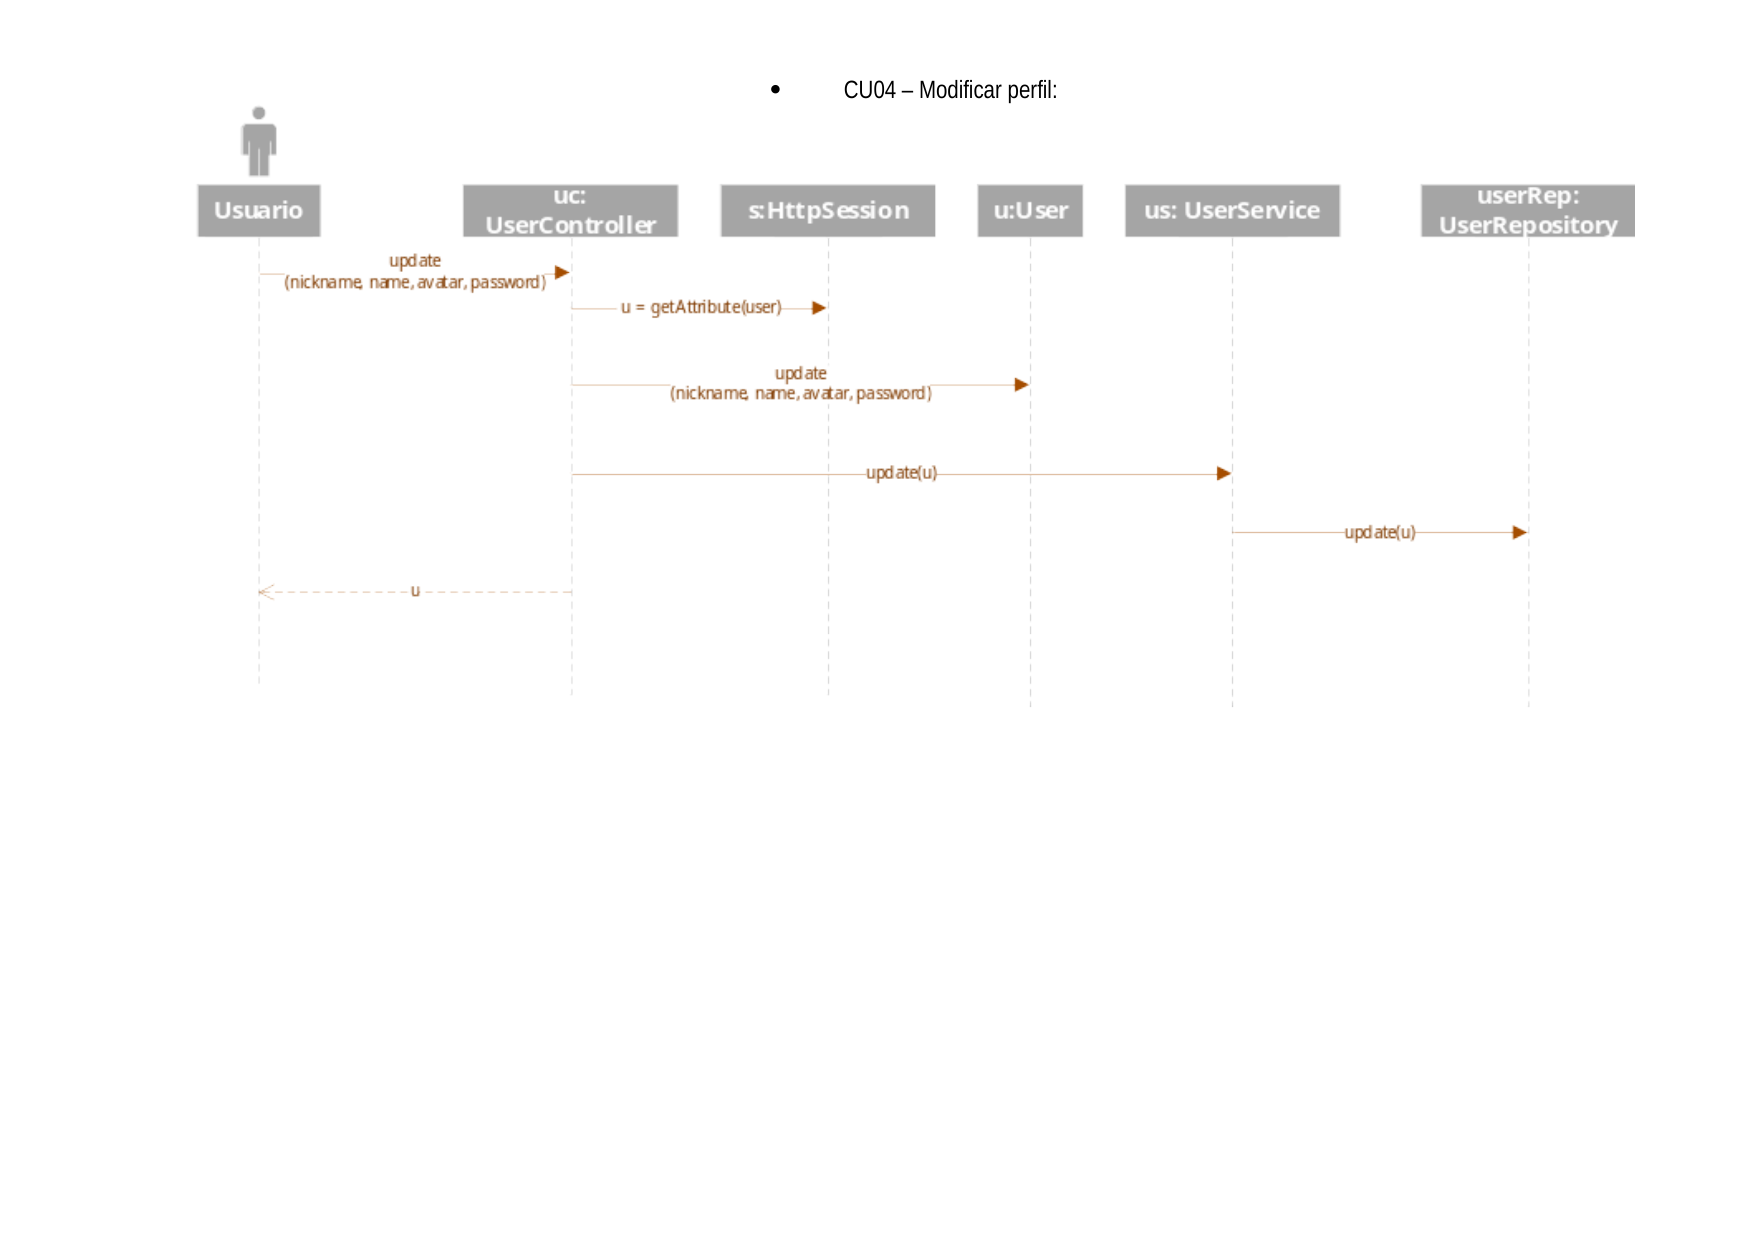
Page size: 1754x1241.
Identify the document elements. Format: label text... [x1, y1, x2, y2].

list CU04 – Modificar perfil: [150, 75, 1679, 744]
